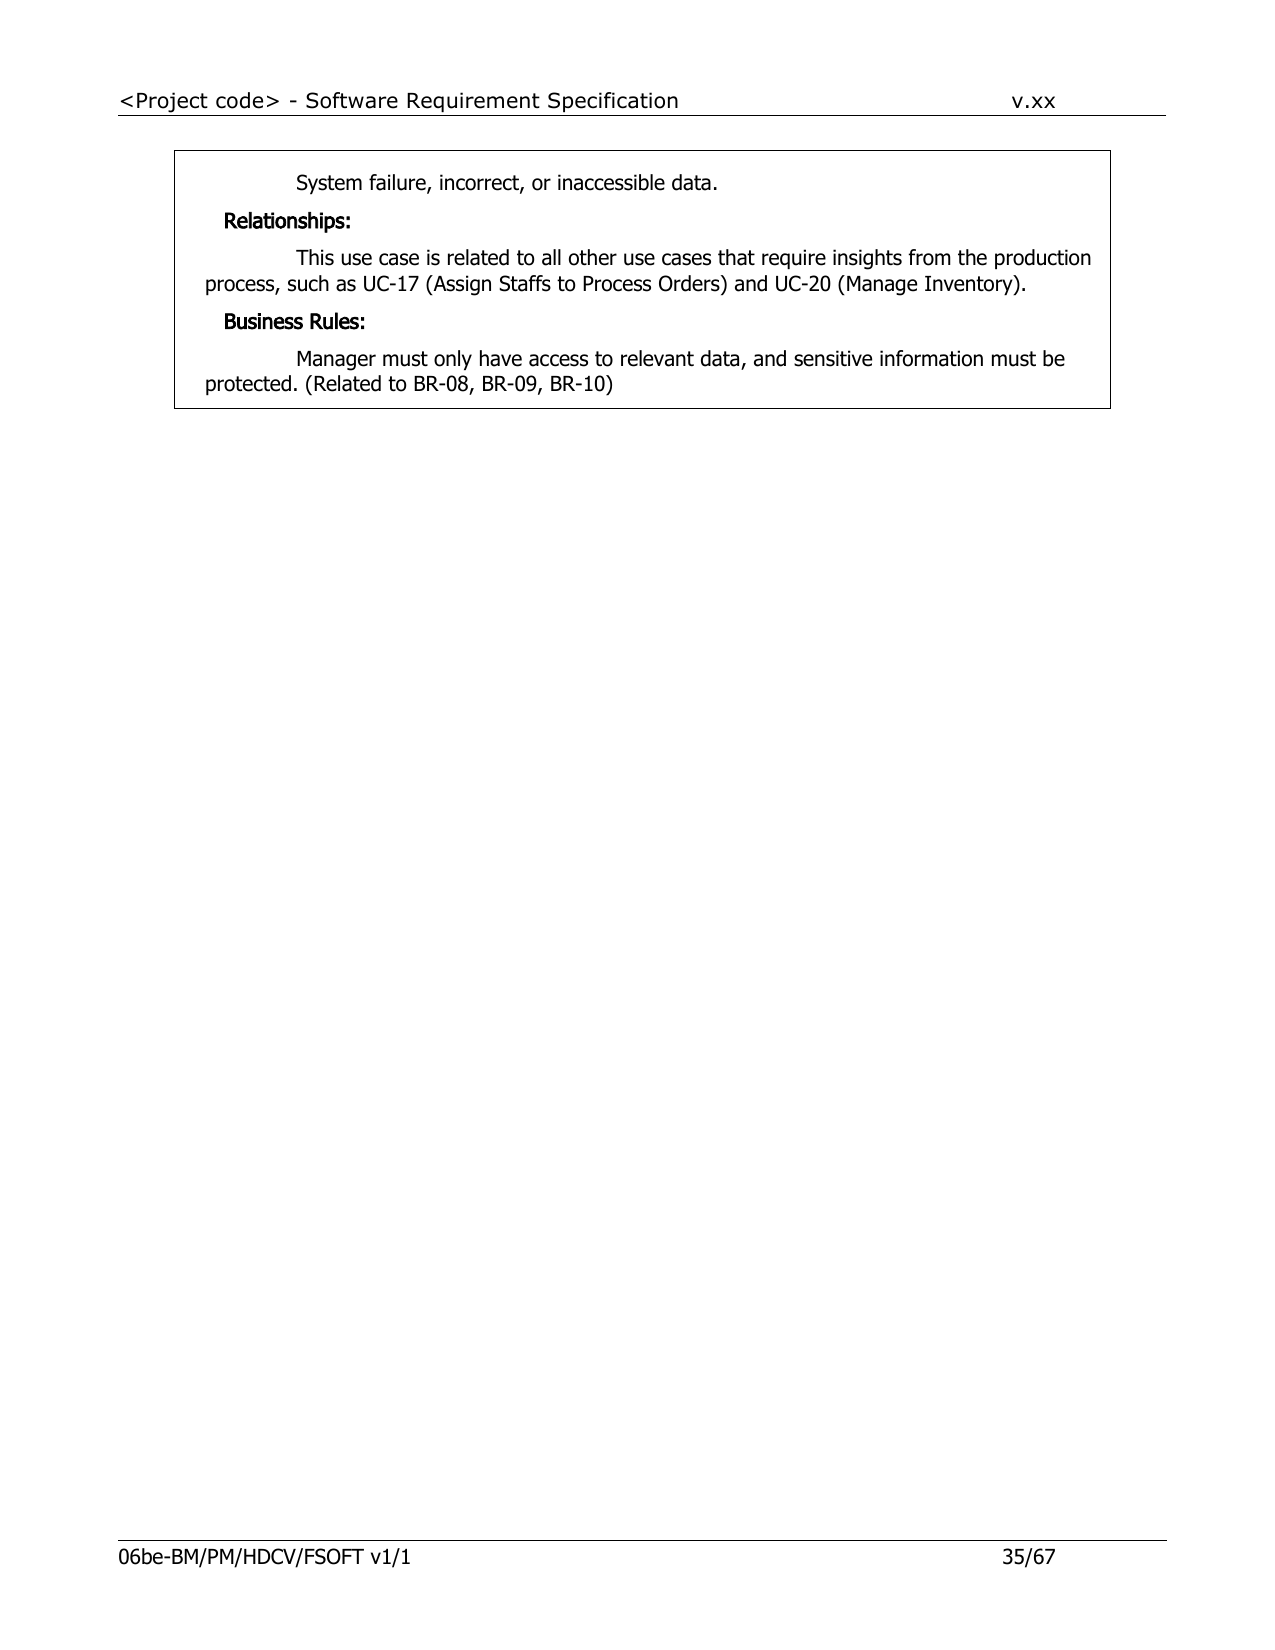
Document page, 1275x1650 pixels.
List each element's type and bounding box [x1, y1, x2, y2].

table_cell [175, 151, 1110, 408]
